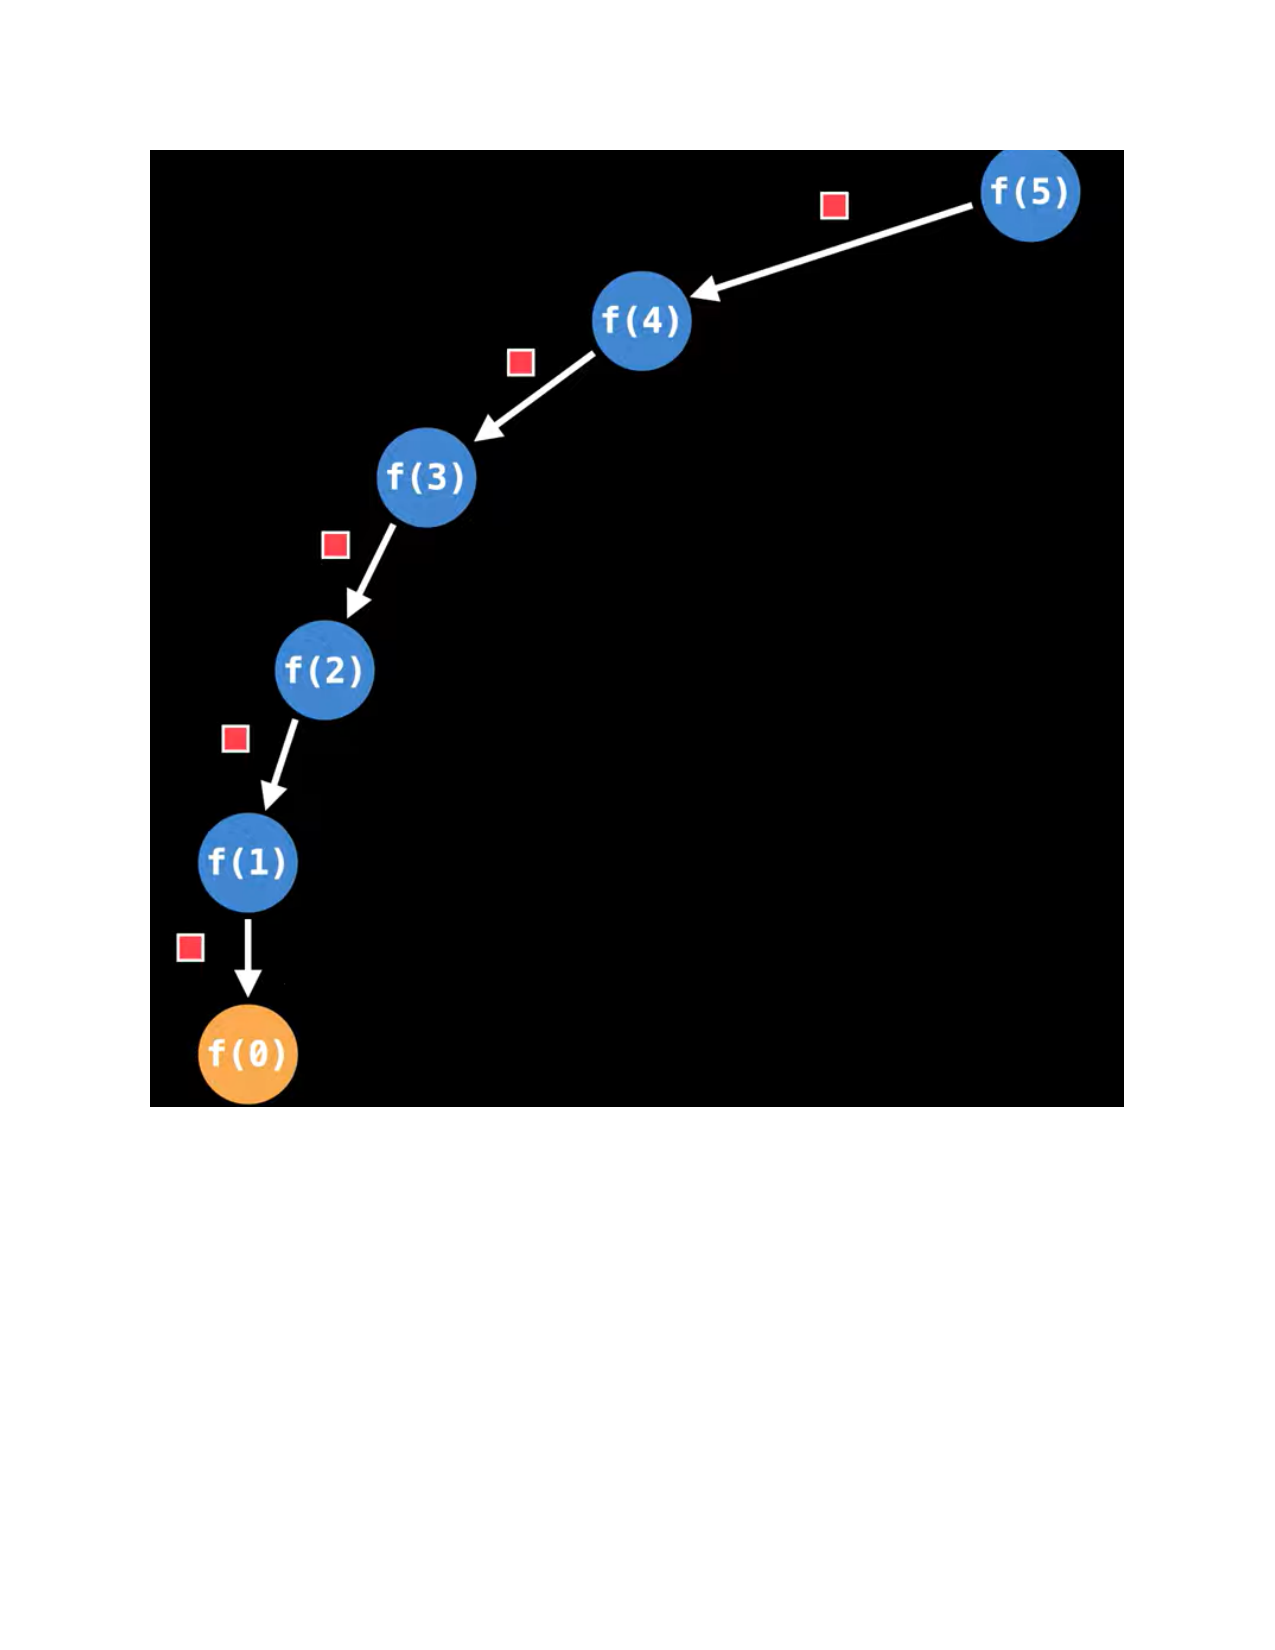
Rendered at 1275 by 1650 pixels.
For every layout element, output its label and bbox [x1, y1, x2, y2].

picture [150, 150, 1124, 1107]
